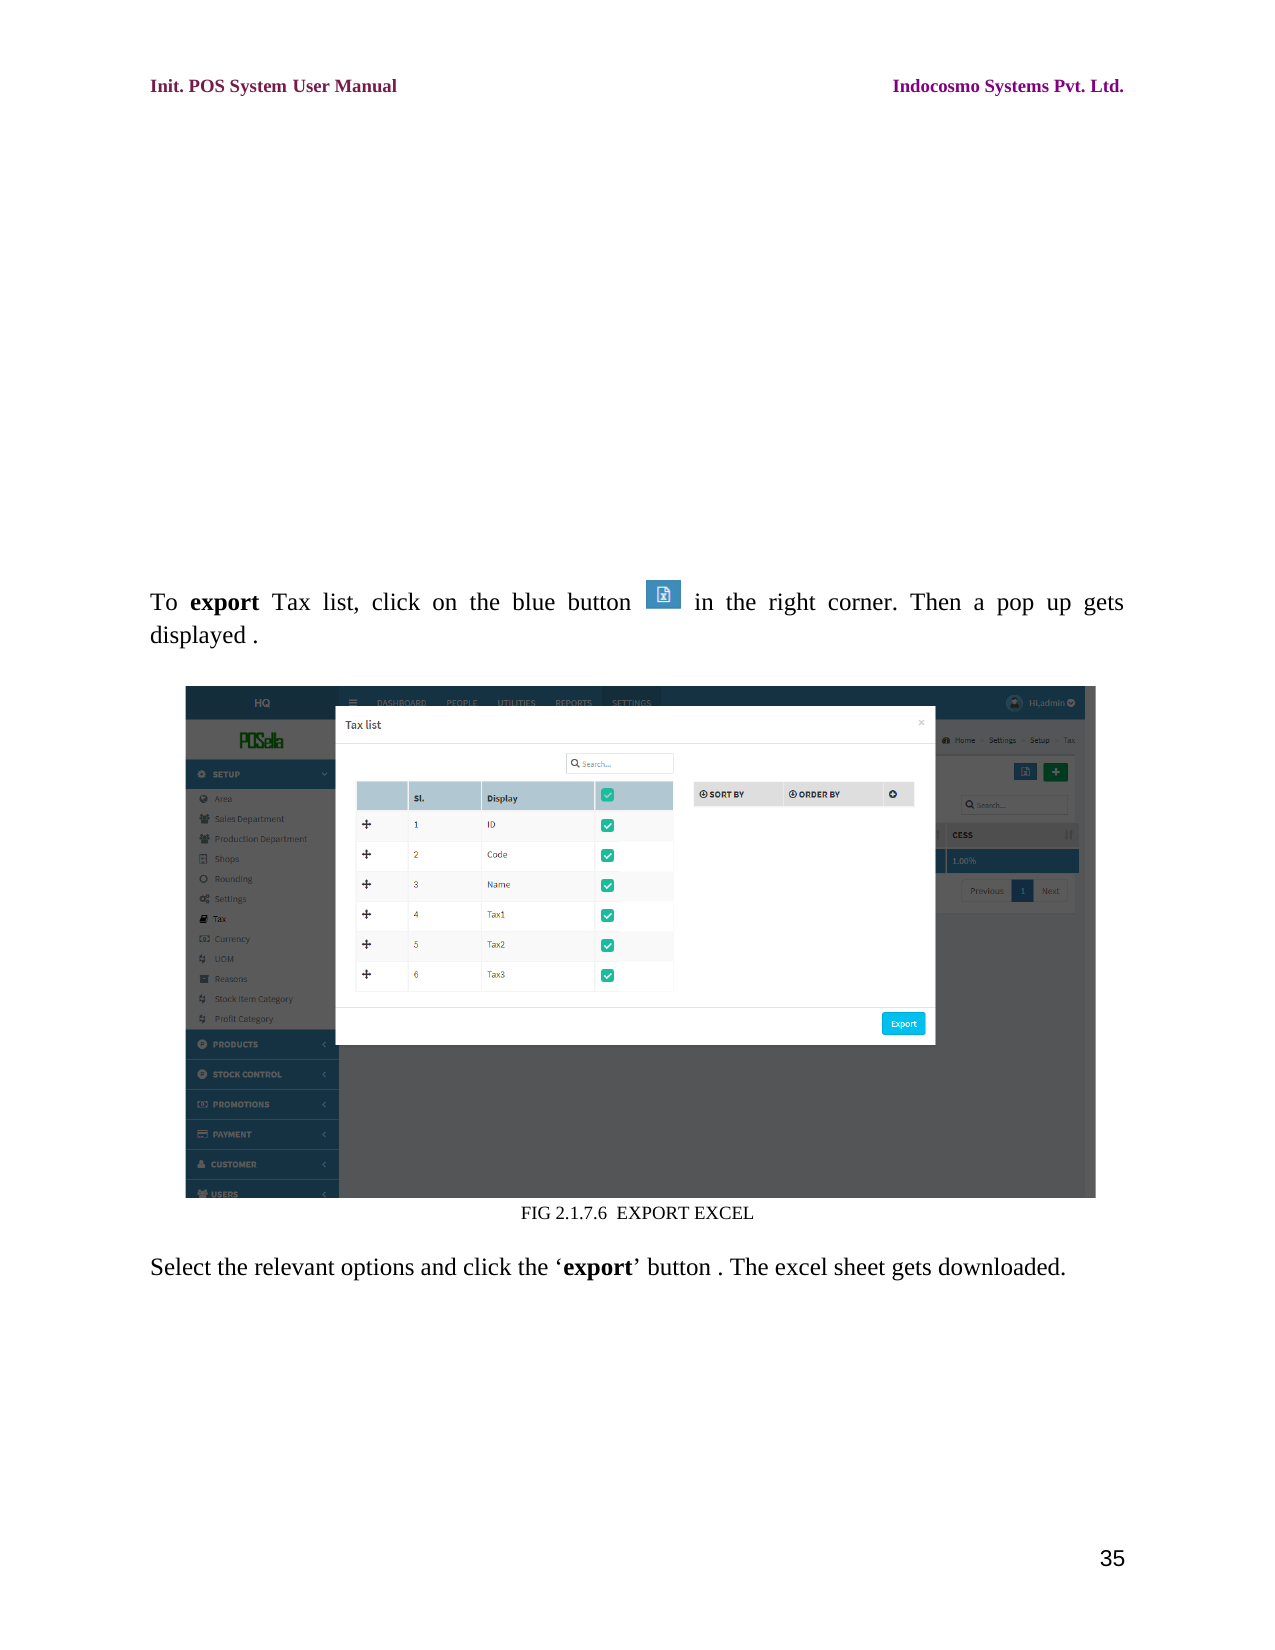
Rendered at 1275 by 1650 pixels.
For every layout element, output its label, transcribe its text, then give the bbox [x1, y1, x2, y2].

picture [644, 579, 682, 611]
text To export Tax list, click on the blue button in the right corner. Then a pop up gets displayed . [150, 579, 1125, 649]
text Select the relevant options and click the ‘export’ button . The excel sheet gets downloaded. [150, 1252, 1125, 1280]
text FIG 2.1.7.6 EXPORT EXCEL [150, 1202, 1125, 1224]
picture [185, 686, 1096, 1198]
